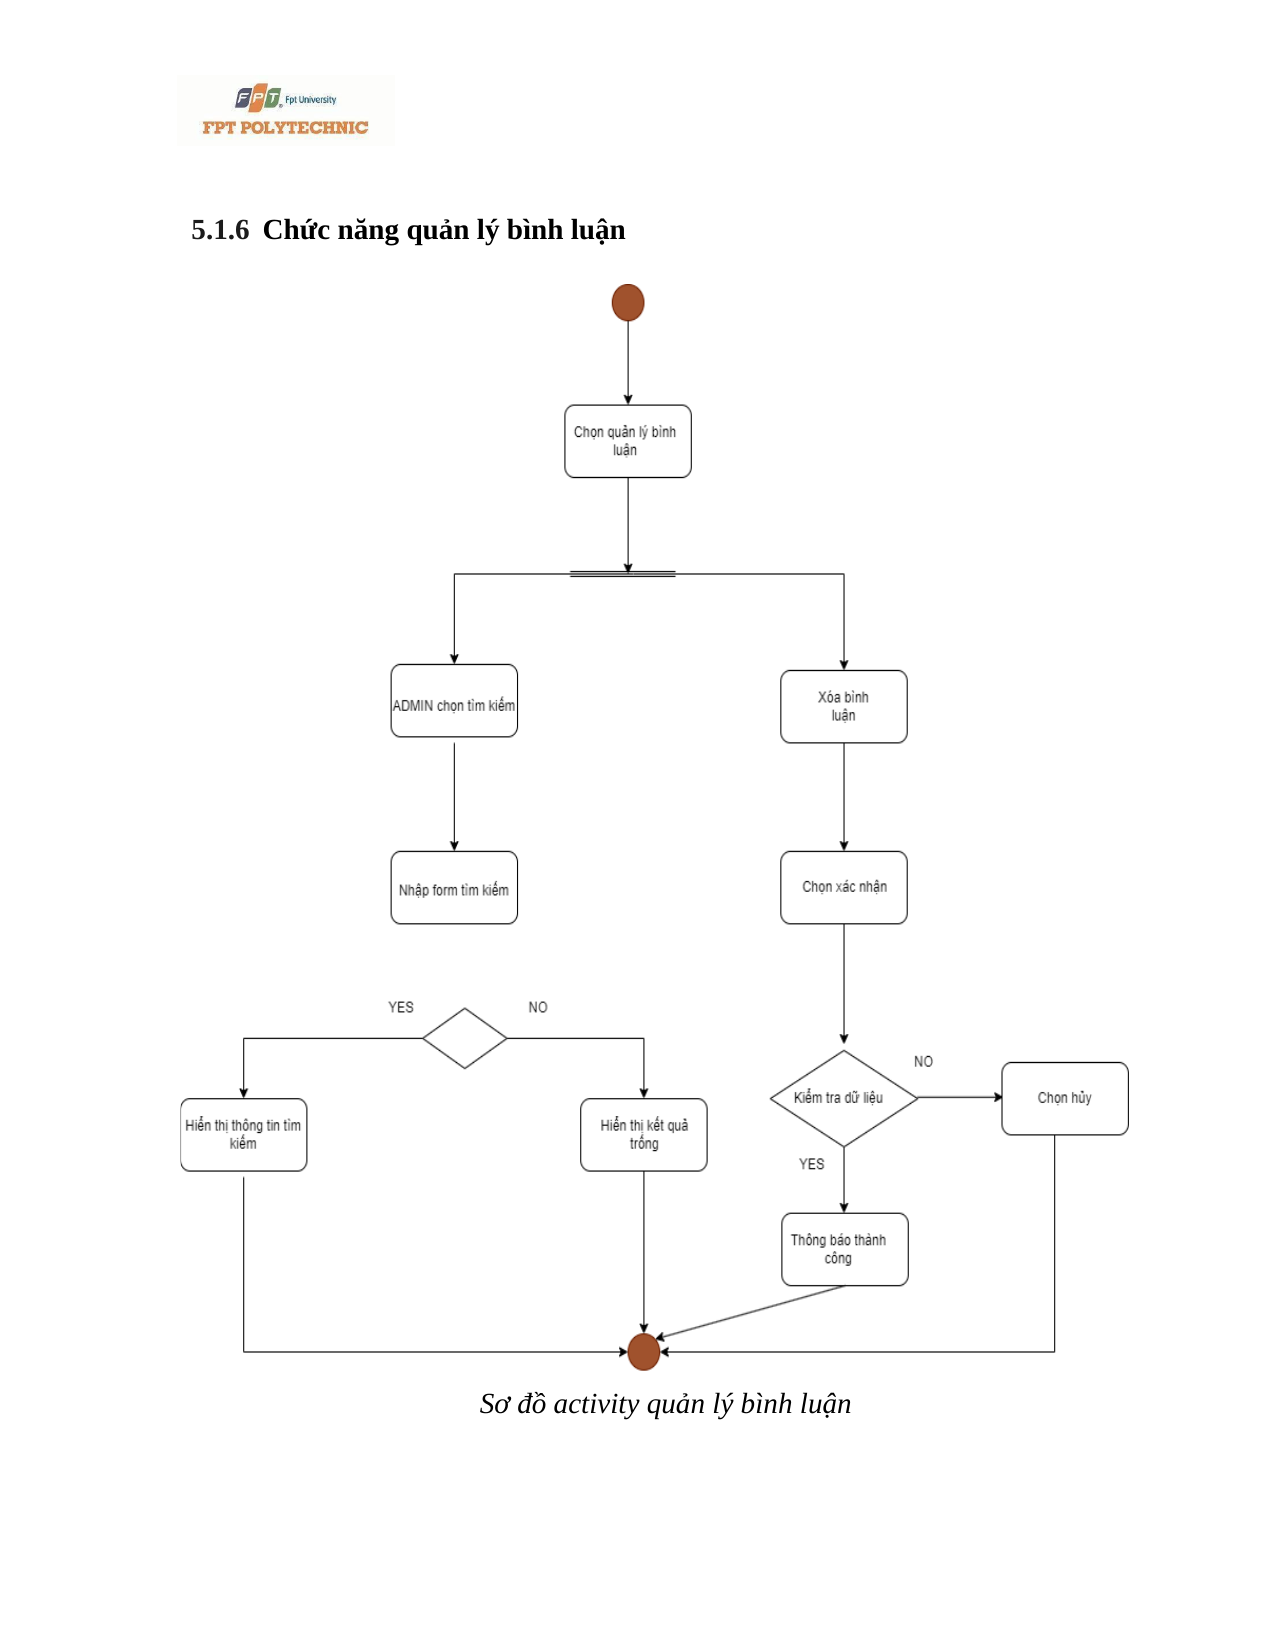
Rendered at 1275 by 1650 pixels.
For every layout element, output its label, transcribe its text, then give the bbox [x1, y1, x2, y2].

picture [180, 284, 1130, 1372]
text Sơ đồ activity quản lý bình luận [237, 1386, 1096, 1420]
picture [177, 75, 395, 146]
subtitle Chức năng quản lý bình luận [191, 212, 1198, 246]
